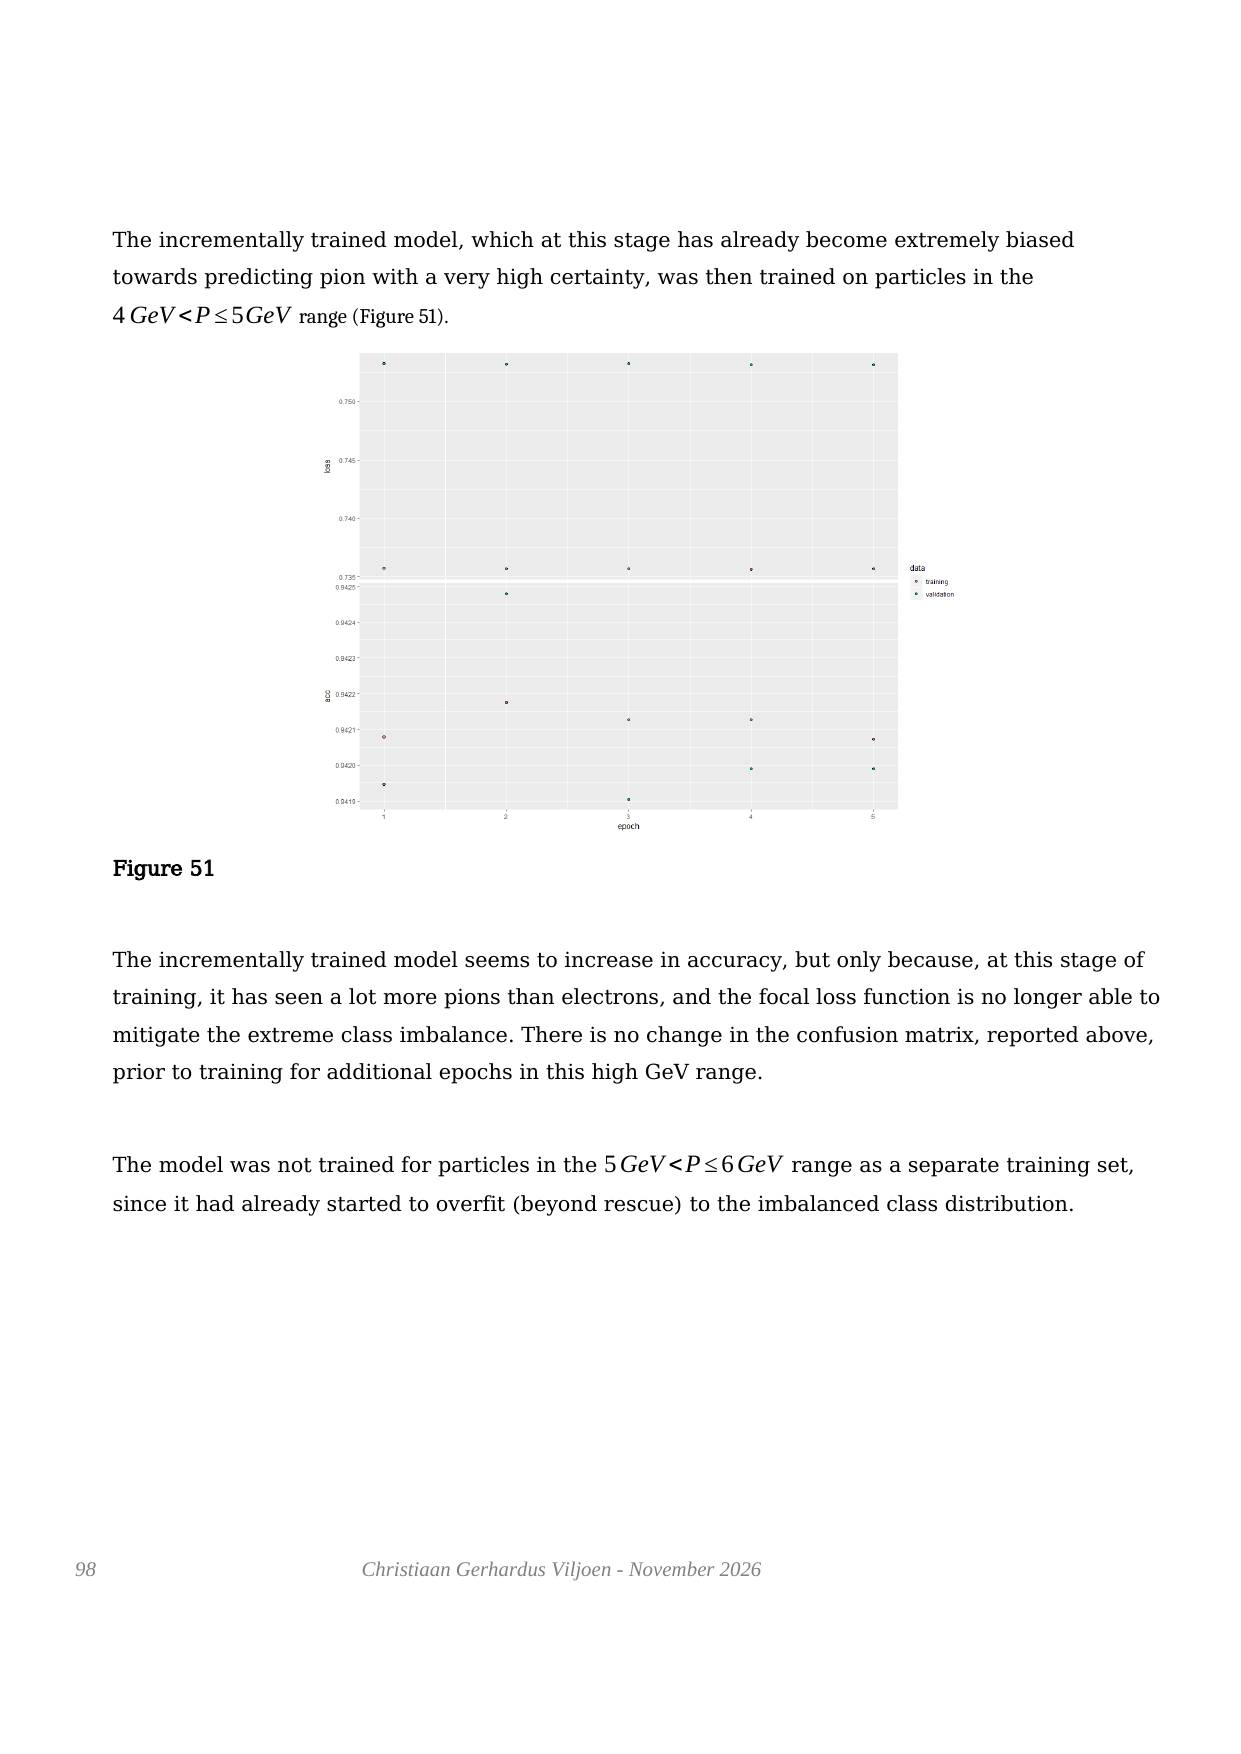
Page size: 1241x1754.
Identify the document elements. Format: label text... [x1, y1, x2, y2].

text The incrementally trained model seems to increase in accuracy, but only because, at this stage of training, it has seen a lot more pions than electrons, and the focal loss function is no longer able to mitigate the extreme class imbalance. There is no change in the confusion matrix, reported above, prior to training for additional epochs in this high GeV range. [112, 946, 1165, 1084]
text The model was not trained for particles in the range as a separate training set, since it had already started to overfit (beyond rescue) to the imbalanced class distribution. [112, 1151, 1165, 1216]
picture [316, 349, 962, 834]
